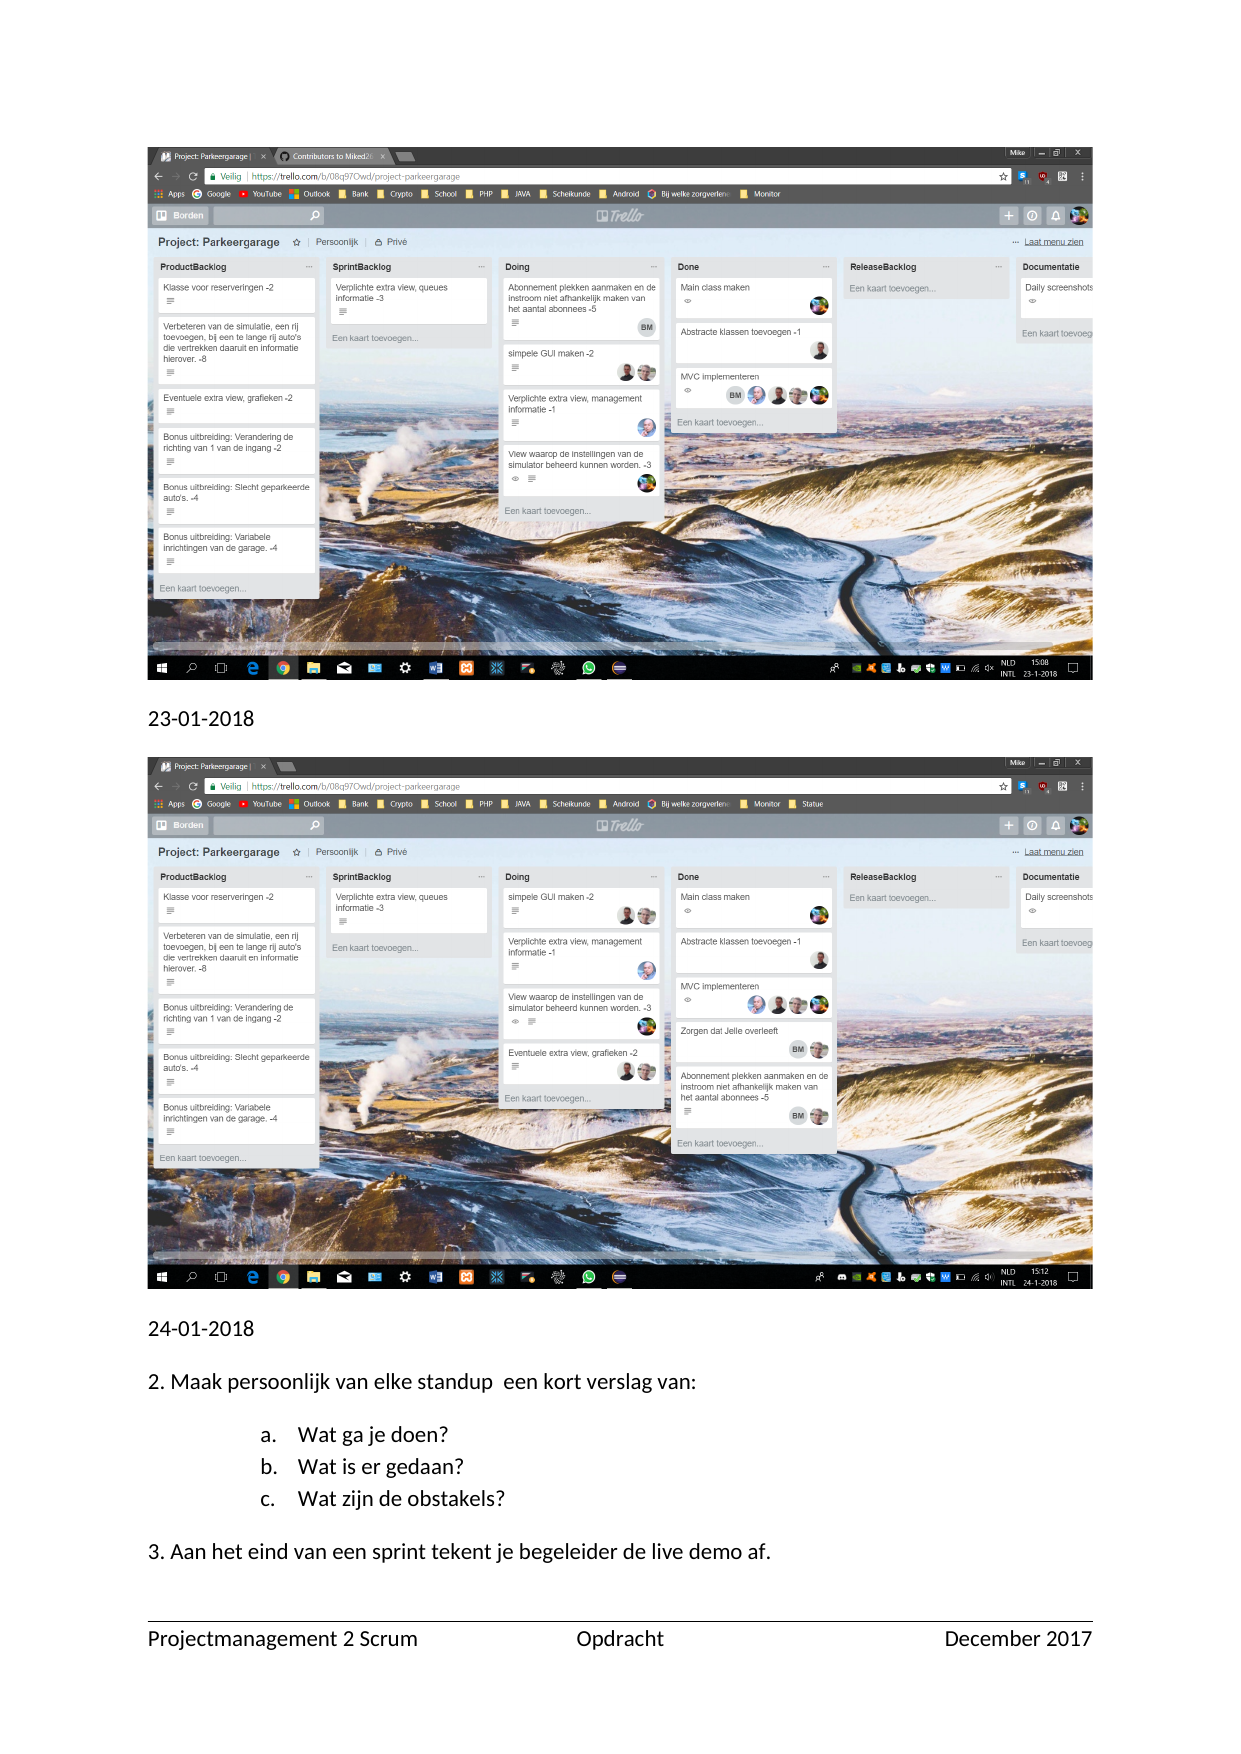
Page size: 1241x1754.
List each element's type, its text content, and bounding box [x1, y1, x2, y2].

list Wat zijn de obstakels? [260, 1484, 1093, 1512]
text 23-01-2018 [148, 704, 1093, 732]
list Wat ga je doen? [260, 1420, 1093, 1448]
list Wat is er gedaan? [260, 1452, 1093, 1480]
text 3. Aan het eind van een sprint tekent je begeleider de live demo af. [148, 1537, 1093, 1565]
picture [147, 757, 1093, 1289]
text 24-01-2018 [148, 1314, 1093, 1342]
text 2. Maak persoonlijk van elke standup een kort verslag van: [148, 1367, 1093, 1395]
picture [147, 147, 1093, 680]
